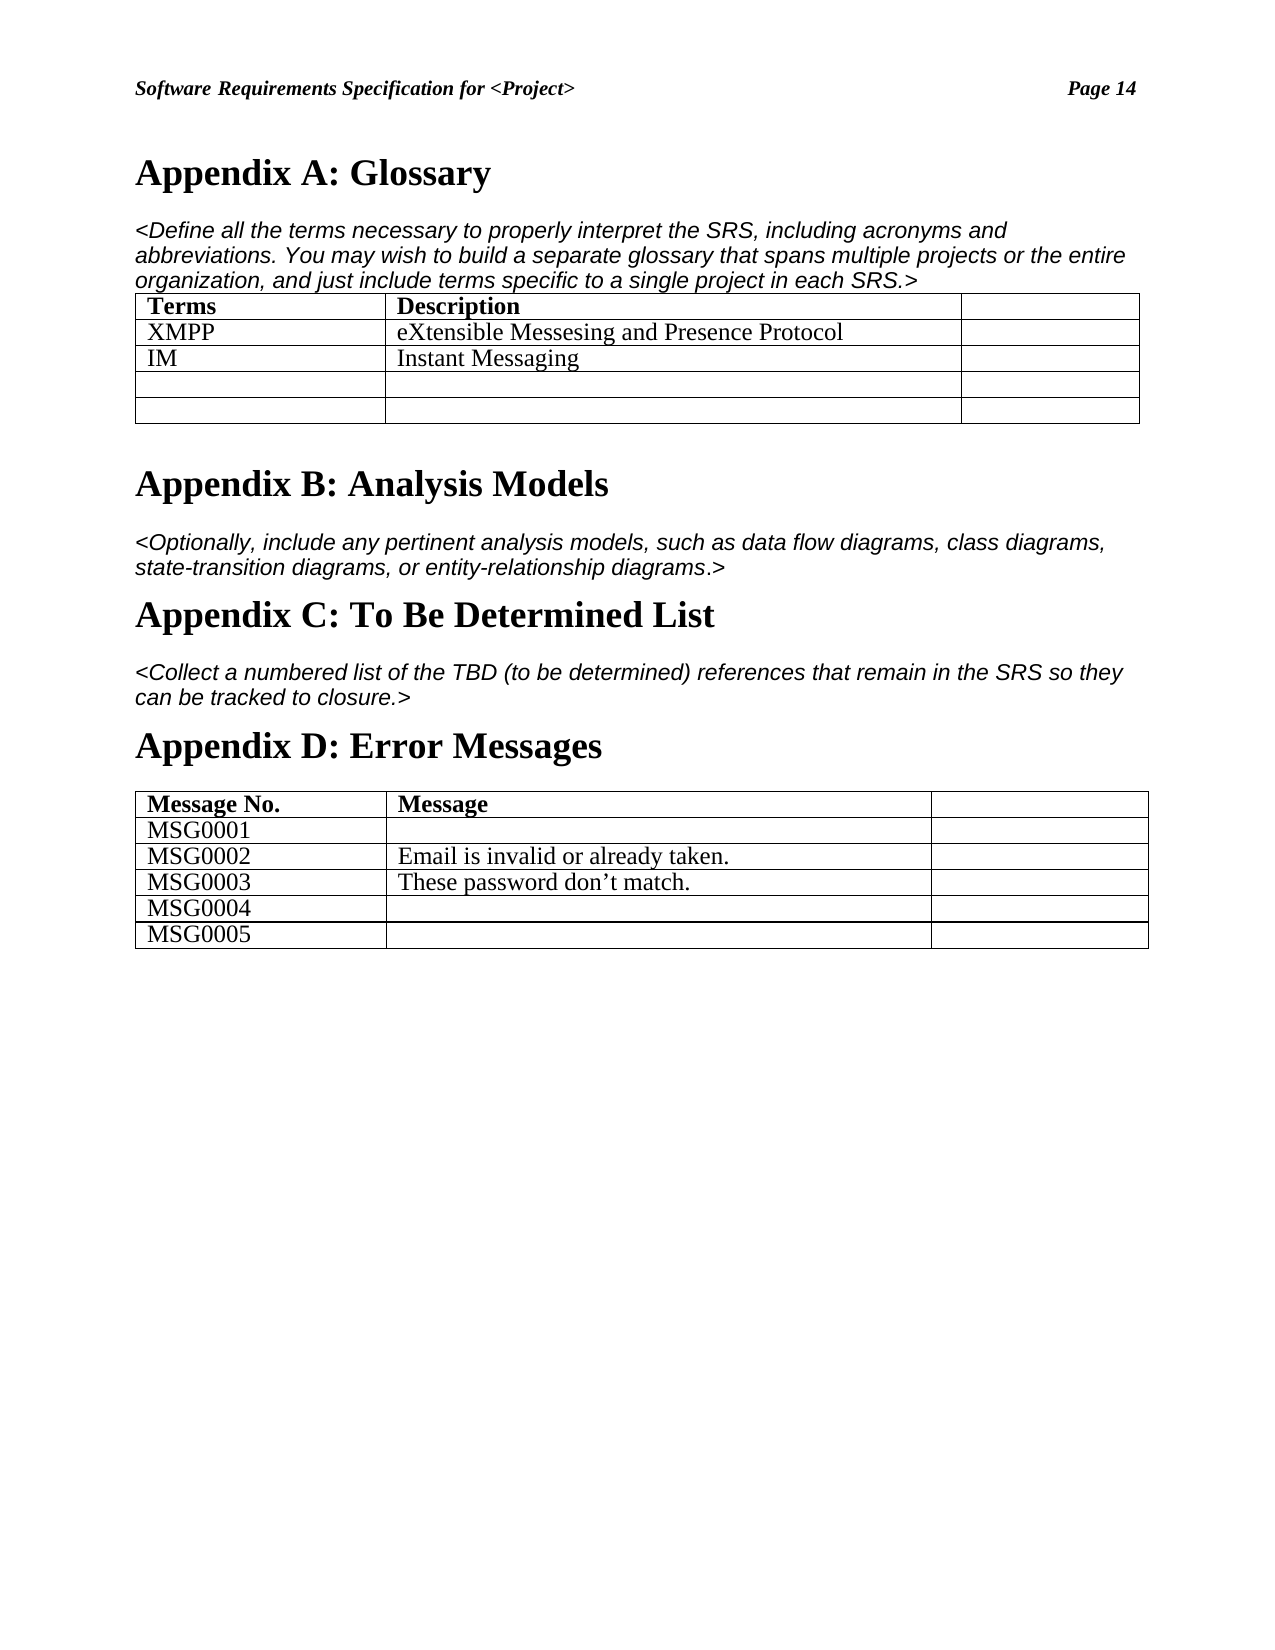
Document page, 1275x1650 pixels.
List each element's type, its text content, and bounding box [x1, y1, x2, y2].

table_cell MSG0005 [136, 923, 386, 947]
text <Optionally, include any pertinent analysis models, such as data flow diagrams, class diagrams, state-transition diagrams, or entity-relationship diagrams.> [135, 530, 1140, 580]
text <Define all the terms necessary to properly interpret the SRS, including acronyms and abbreviations. You may wish to build a separate glossary that spans multiple projects or the entire organization, and just include terms specific to a single project in each SRS.> [135, 218, 1140, 293]
table_cell [932, 844, 1148, 869]
table_header [932, 792, 1148, 817]
table_cell [387, 923, 931, 947]
table_cell [932, 870, 1148, 895]
table_cell IM [136, 346, 385, 371]
table_cell MSG0001 [136, 818, 386, 843]
table_cell MSG0003 [136, 870, 386, 895]
table_cell [932, 896, 1148, 921]
text Appendix B: Analysis Models [135, 462, 1140, 505]
table_header Description [386, 294, 961, 319]
table_header Message [387, 792, 931, 817]
text Appendix C: To Be Determined List [135, 592, 1140, 636]
table_cell [387, 818, 931, 843]
table_cell eXtensible Messesing and Presence Protocol [386, 320, 961, 345]
table_cell [136, 372, 385, 397]
table_cell [962, 320, 1139, 345]
text <Collect a numbered list of the TBD (to be determined) references that remain in the SRS so they can be tracked to closure.> [135, 661, 1140, 711]
table_cell [136, 398, 385, 423]
table_header [962, 294, 1139, 319]
table_cell MSG0002 [136, 844, 386, 869]
text Appendix A: Glossary [135, 150, 1140, 193]
text Appendix D: Error Messages [135, 723, 1140, 766]
table_cell [932, 923, 1148, 947]
table_cell [386, 398, 961, 423]
table_cell [387, 896, 931, 921]
table_cell Instant Messaging [386, 346, 961, 371]
table_cell [962, 398, 1139, 423]
table_cell These password don’t match. [387, 870, 931, 895]
table_cell [962, 346, 1139, 371]
table_cell [962, 372, 1139, 397]
table_cell [932, 818, 1148, 843]
table_header Message No. [136, 792, 386, 817]
table_header Terms [136, 294, 385, 319]
table_cell MSG0004 [136, 896, 386, 921]
table_cell XMPP [136, 320, 385, 345]
table_cell [386, 372, 961, 397]
table_cell Email is invalid or already taken. [387, 844, 931, 869]
